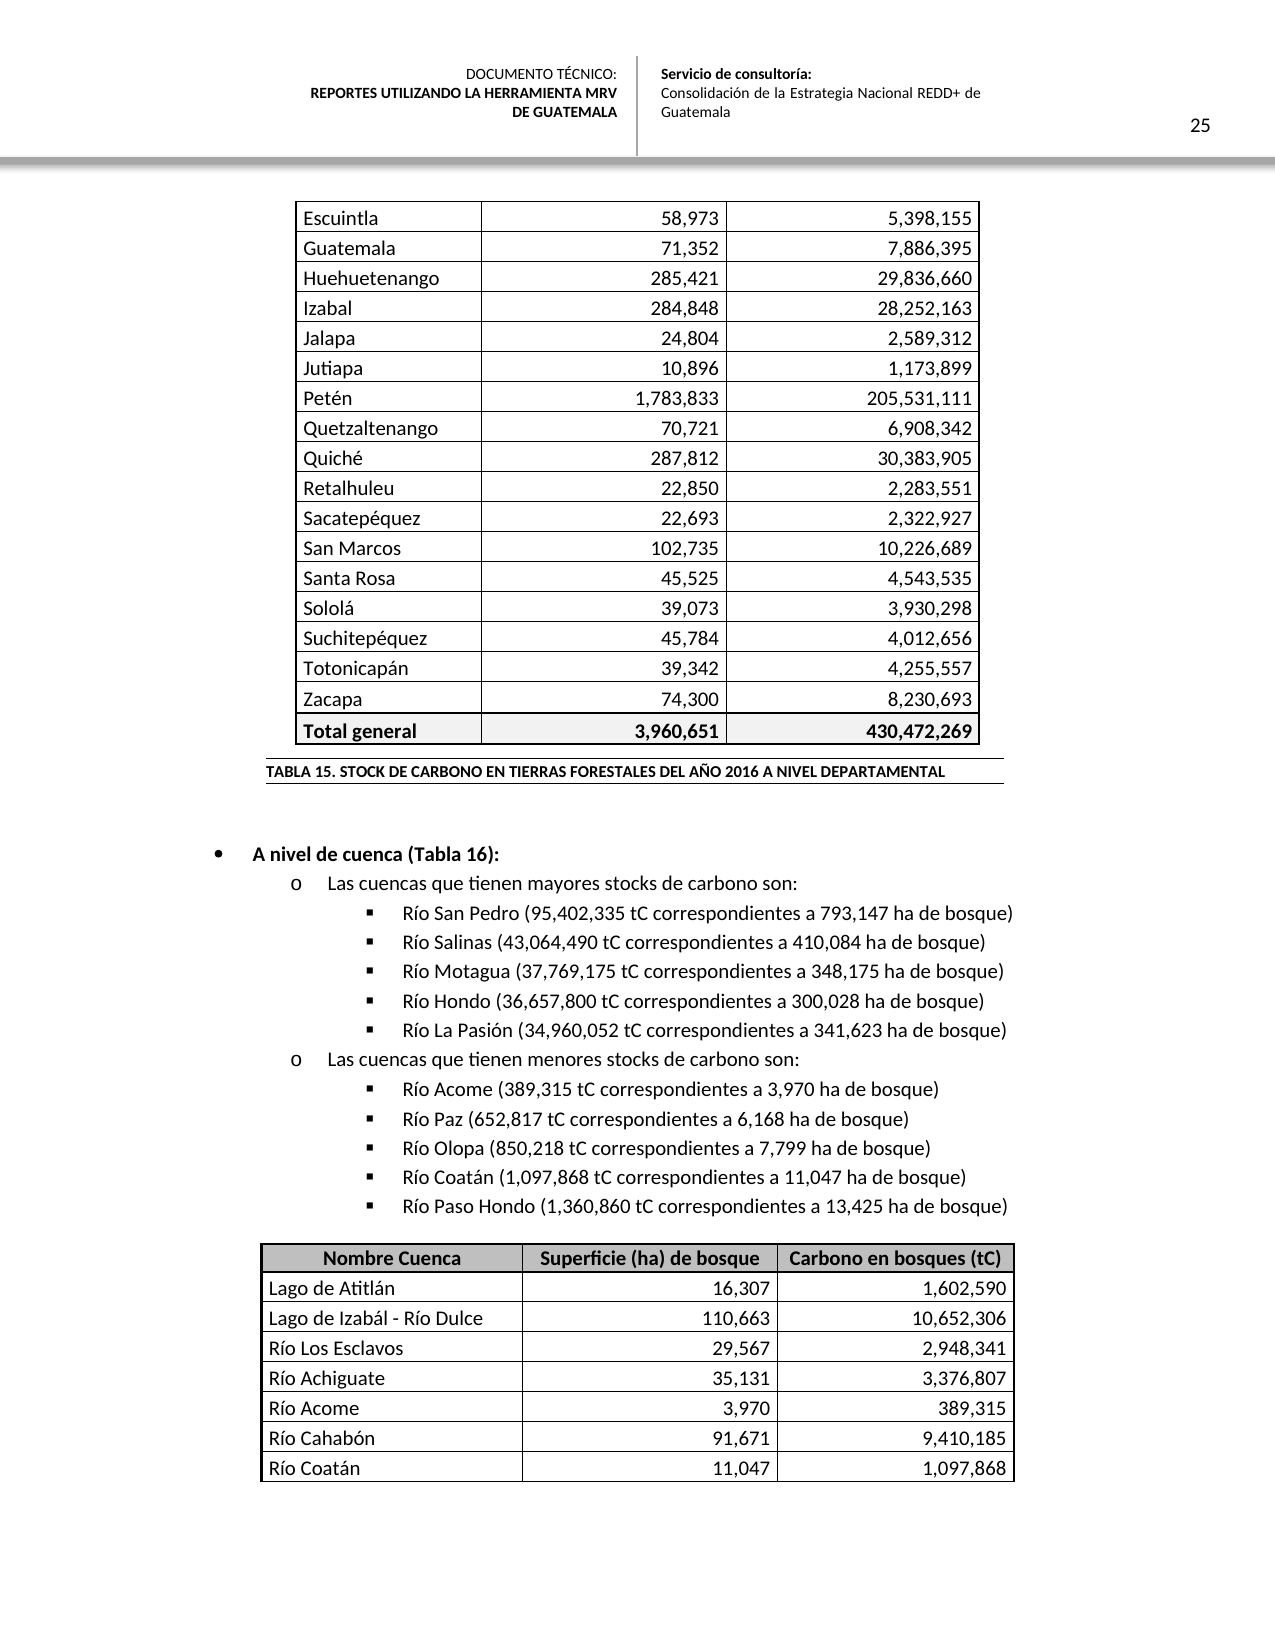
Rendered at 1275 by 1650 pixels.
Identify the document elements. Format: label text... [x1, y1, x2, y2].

table_header Superficie (ha) de bosque [523, 1245, 777, 1271]
table_cell Sacatepéquez [297, 502, 481, 531]
table_cell 7,886,395 [727, 232, 978, 261]
list Río Paz (652,817 tC correspondientes a 6,168 ha de bosque) [365, 1106, 1098, 1131]
table_cell 58,973 [482, 202, 726, 231]
table_cell 22,850 [482, 472, 726, 501]
table_cell 5,398,155 [727, 202, 978, 231]
table_cell Huehuetenango [297, 262, 481, 291]
table_cell 10,896 [482, 352, 726, 381]
list Río Paso Hondo (1,360,860 tC correspondientes a 13,425 ha de bosque) [365, 1193, 1098, 1219]
table_cell 74,300 [482, 682, 726, 712]
table_cell 10,226,689 [727, 532, 978, 561]
table_cell Totonicapán [297, 652, 481, 681]
table_cell 389,315 [778, 1392, 1013, 1421]
table_cell 29,567 [523, 1332, 777, 1361]
table_cell Jutiapa [297, 352, 481, 381]
list Río Olopa (850,218 tC correspondientes a 7,799 ha de bosque) [365, 1135, 1098, 1160]
table_cell 3,376,807 [778, 1362, 1013, 1391]
table_cell 1,602,590 [778, 1273, 1013, 1301]
table_cell Río Cahabón [263, 1422, 522, 1451]
table_cell 16,307 [523, 1273, 777, 1301]
table_cell 2,283,551 [727, 472, 978, 501]
table_cell 8,230,693 [727, 682, 978, 712]
table_cell Jalapa [297, 322, 481, 351]
table_cell 205,531,111 [727, 382, 978, 411]
table_cell 3,960,651 [482, 714, 726, 743]
table_cell Río Los Esclavos [263, 1332, 522, 1361]
table_cell 45,784 [482, 622, 726, 651]
text Tabla 15. Stock de carbono en tierras forestales del año 2016 a nivel departamental [266, 759, 1004, 783]
table_cell Retalhuleu [297, 472, 481, 501]
table_header Nombre Cuenca [263, 1245, 522, 1271]
list Río Hondo (36,657,800 tC correspondientes a 300,028 ha de bosque) [365, 988, 1098, 1013]
table_cell 2,322,927 [727, 502, 978, 531]
table_cell 4,543,535 [727, 562, 978, 591]
table_cell Izabal [297, 292, 481, 321]
table_cell Río Coatán [263, 1452, 522, 1481]
table_cell Total general [297, 714, 481, 743]
table_cell 11,047 [523, 1452, 777, 1481]
table_cell 2,948,341 [778, 1332, 1013, 1361]
table_cell Sololá [297, 592, 481, 621]
table_cell 284,848 [482, 292, 726, 321]
table_cell Quiché [297, 442, 481, 471]
list Las cuencas que tienen mayores stocks de carbono son: [290, 870, 1098, 896]
table_cell 3,970 [523, 1392, 777, 1421]
table_cell 430,472,269 [727, 714, 978, 743]
table_cell 24,804 [482, 322, 726, 351]
table_cell 1,783,833 [482, 382, 726, 411]
table_header Carbono en bosques (tC) [778, 1245, 1013, 1271]
table_cell 29,836,660 [727, 262, 978, 291]
table_cell 91,671 [523, 1422, 777, 1451]
table_cell 287,812 [482, 442, 726, 471]
table_cell Suchitepéquez [297, 622, 481, 651]
table_cell Lago de Izabál - Río Dulce [263, 1302, 522, 1331]
table_cell Guatemala [297, 232, 481, 261]
table_cell 1,097,868 [778, 1452, 1013, 1481]
table_cell Río Achiguate [263, 1362, 522, 1391]
table_cell 2,589,312 [727, 322, 978, 351]
list Río Salinas (43,064,490 tC correspondientes a 410,084 ha de bosque) [365, 929, 1098, 955]
table_cell Santa Rosa [297, 562, 481, 591]
table_cell 71,352 [482, 232, 726, 261]
table_cell 70,721 [482, 412, 726, 441]
table_cell Río Acome [263, 1392, 522, 1421]
table_cell 3,930,298 [727, 592, 978, 621]
table_cell 30,383,905 [727, 442, 978, 471]
table_cell Zacapa [297, 682, 481, 712]
table_cell 22,693 [482, 502, 726, 531]
table_cell 1,173,899 [727, 352, 978, 381]
table_cell Escuintla [297, 202, 481, 231]
table_cell Petén [297, 382, 481, 411]
list Río San Pedro (95,402,335 tC correspondientes a 793,147 ha de bosque) [365, 900, 1098, 926]
list Río La Pasión (34,960,052 tC correspondientes a 341,623 ha de bosque) [365, 1017, 1098, 1042]
table_cell 39,073 [482, 592, 726, 621]
list Río Coatán (1,097,868 tC correspondientes a 11,047 ha de bosque) [365, 1164, 1098, 1189]
table_cell San Marcos [297, 532, 481, 561]
table_cell 4,255,557 [727, 652, 978, 681]
list Río Motagua (37,769,175 tC correspondientes a 348,175 ha de bosque) [365, 959, 1098, 984]
list Río Acome (389,315 tC correspondientes a 3,970 ha de bosque) [365, 1077, 1098, 1102]
table_cell 9,410,185 [778, 1422, 1013, 1451]
table_cell 45,525 [482, 562, 726, 591]
table_cell 39,342 [482, 652, 726, 681]
list Las cuencas que tienen menores stocks de carbono son: [290, 1046, 1098, 1073]
table_cell 10,652,306 [778, 1302, 1013, 1331]
table_cell Lago de Atitlán [263, 1273, 522, 1301]
table_cell 28,252,163 [727, 292, 978, 321]
table_cell 102,735 [482, 532, 726, 561]
table_cell 35,131 [523, 1362, 777, 1391]
table_cell 6,908,342 [727, 412, 978, 441]
list A nivel de cuenca (Tabla 16): [215, 841, 1098, 866]
table_cell 285,421 [482, 262, 726, 291]
table_cell Quetzaltenango [297, 412, 481, 441]
table_cell 4,012,656 [727, 622, 978, 651]
table_cell 110,663 [523, 1302, 777, 1331]
